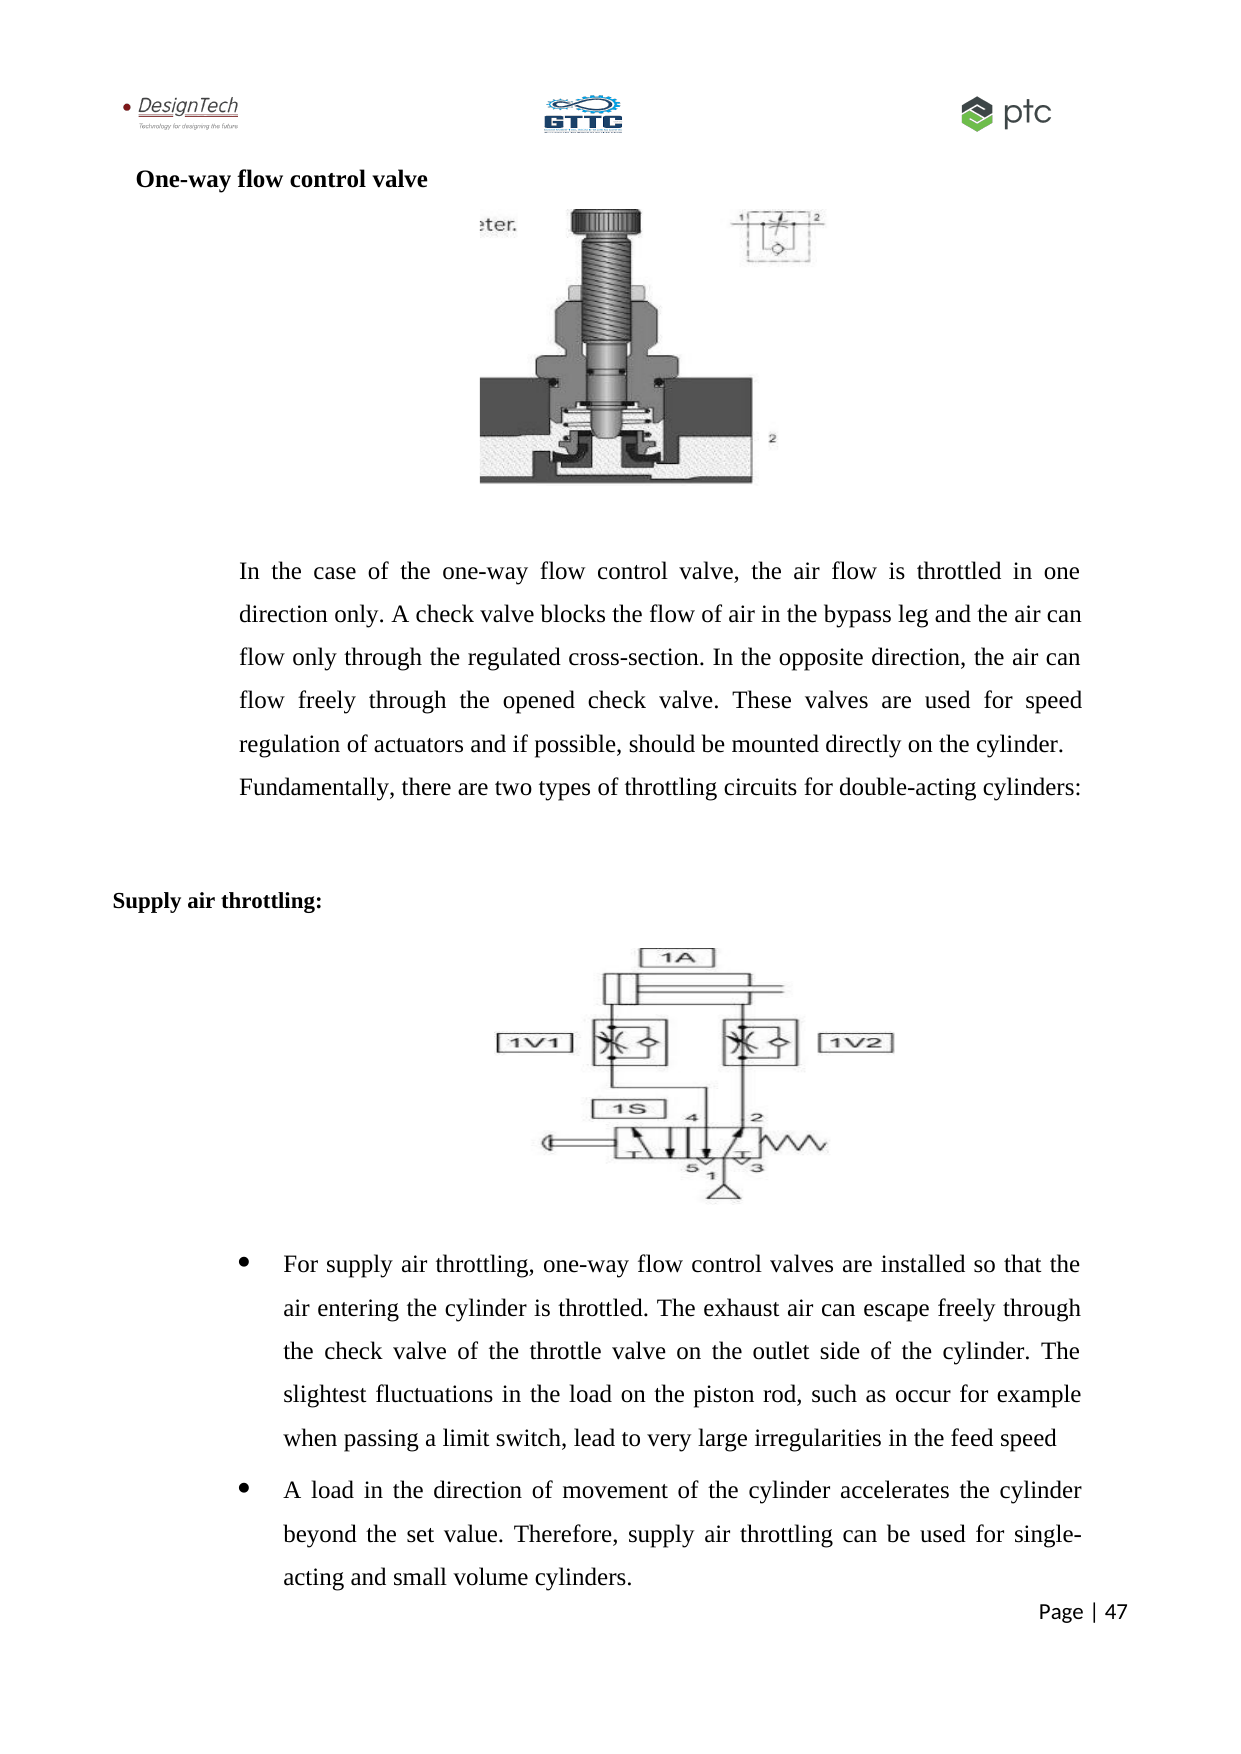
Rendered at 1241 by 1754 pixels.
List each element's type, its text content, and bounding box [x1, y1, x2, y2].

list A load in the direction of movement of the cylinder accelerates the cylinder beyond the set value. Therefore, supply air throttling can be used for single-acting and small volume cylinders. [239, 1475, 1083, 1591]
text In the case of the one-way flow control valve, the air flow is throttled in one direction only. A check valve blocks the flow of air in the bypass leg and the air can flow only through the regulated cross-section. In the opposite direction, the air can flow freely through the opened check valve. These valves are used for speed regulation of actuators and if possible, should be mounted directly on the cylinder. [239, 556, 1082, 757]
subtitle Supply air throttling: [112, 887, 1128, 913]
picture [112, 86, 249, 140]
picture [479, 209, 829, 486]
list For supply air throttling, one-way flow control valves are installed so that the air entering the cylinder is throttled. The exhaust air can escape freely through the check valve of the throttle valve on the outlet side of the cylinder. The slightest fluctuations in the load on the piston rod, such as occur for example when passing a limit switch, lead to very large irregularities in the feed speed [239, 975, 1082, 1451]
picture [960, 88, 1053, 140]
picture [528, 88, 638, 140]
picture [494, 948, 895, 1205]
text Fundamentally, there are two types of throttling circuits for double-acting cylinders: [239, 772, 1128, 801]
subtitle One-way flow control valve [135, 164, 1128, 193]
